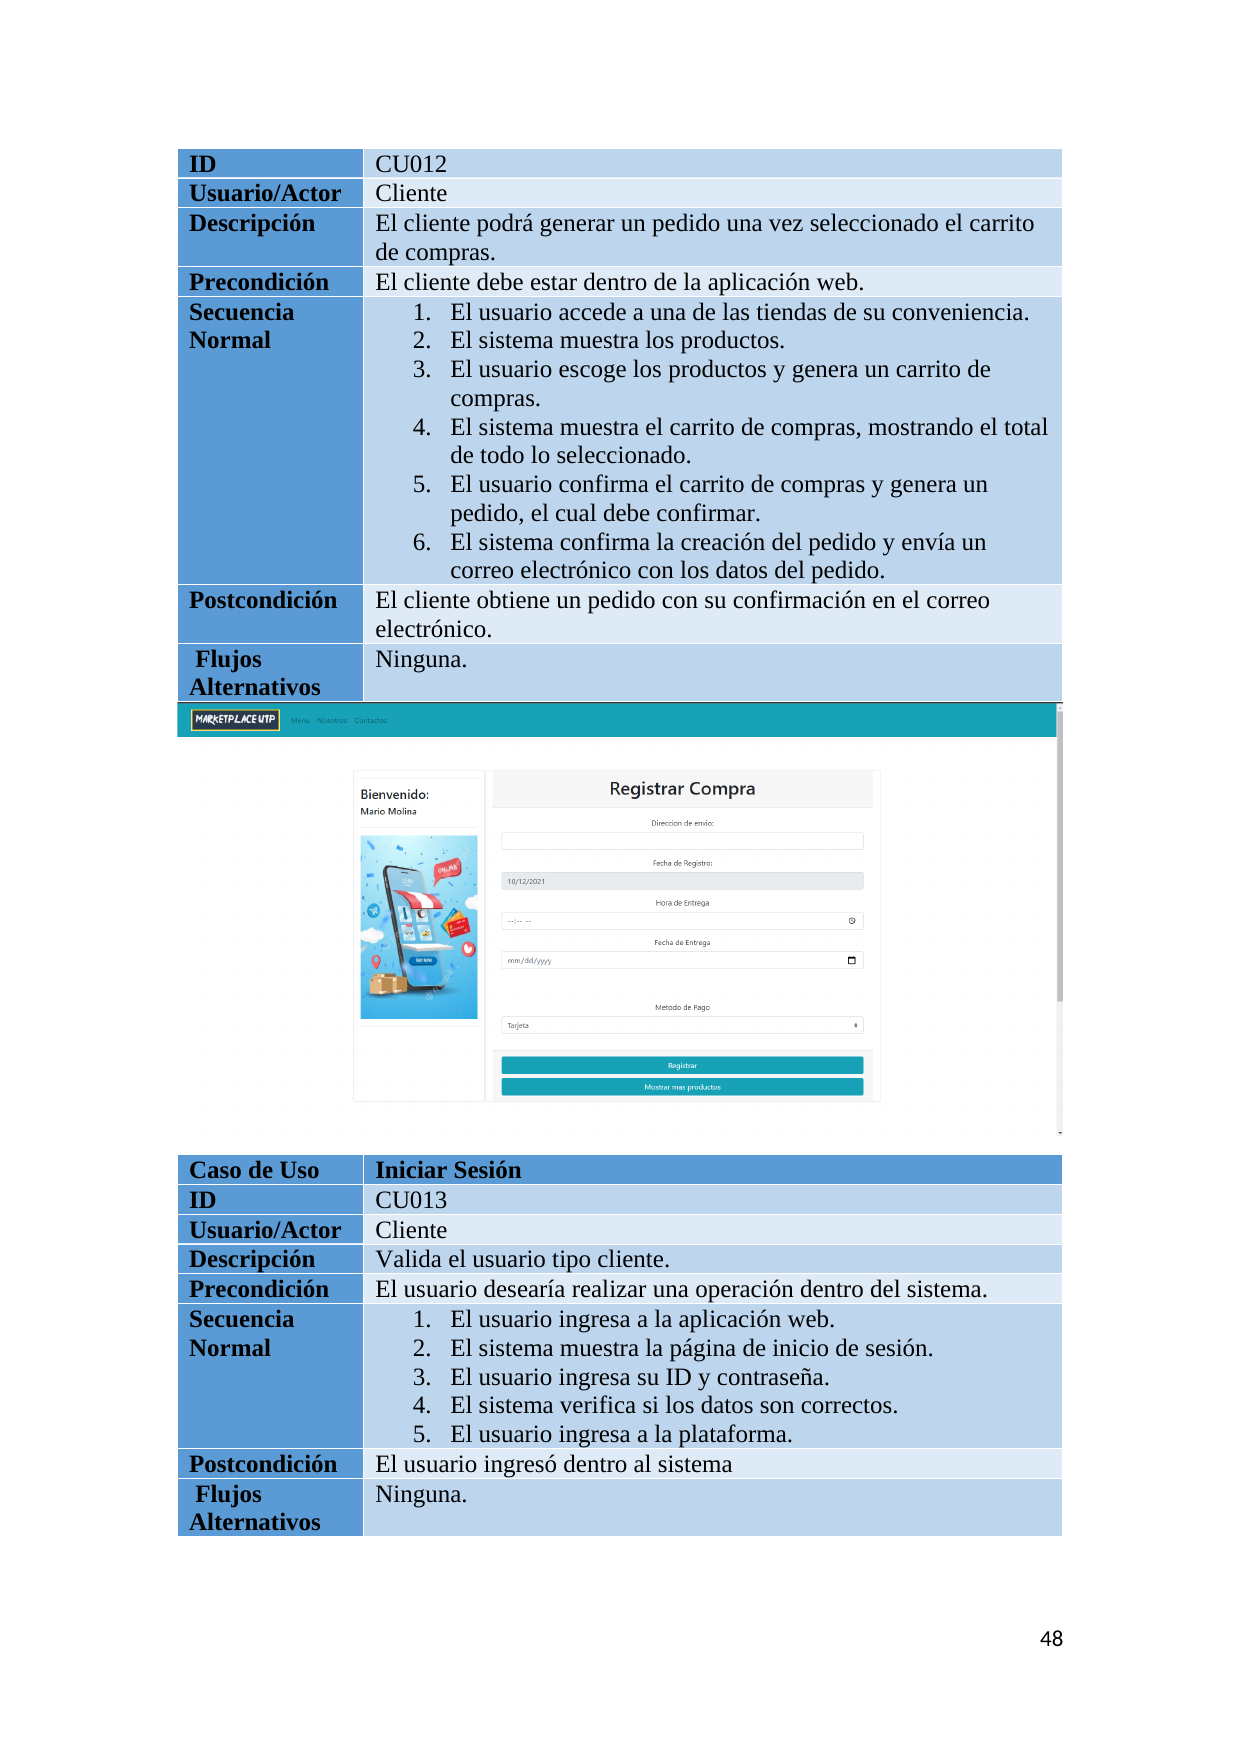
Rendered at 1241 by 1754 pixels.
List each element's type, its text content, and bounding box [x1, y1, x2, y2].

table_cell CU012 [364, 149, 1062, 177]
table_cell El usuario ingresó dentro al sistema [364, 1449, 1062, 1478]
table_cell Secuencia Normal [178, 1304, 363, 1448]
table_cell Postcondición [178, 1449, 363, 1478]
table_header Caso de Uso [178, 1155, 363, 1184]
table_cell CU013 [364, 1185, 1062, 1214]
table_cell Valida el usuario tipo cliente. [364, 1245, 1062, 1273]
table_cell Ninguna. [364, 644, 1062, 701]
table_cell Flujos Alternativos [178, 644, 363, 701]
table_cell Usuario/Actor [178, 179, 363, 207]
table_cell El usuario accede a una de las tiendas de su conveniencia. El sistema muestra los productos. El usuario escoge los productos y genera un carrito de compras. El sistema muestra el carrito de compras, mostrando el total de todo lo seleccionado. El usuario confirma el carrito de compras y genera un pedido, el cual debe confirmar. El sistema confirma la creación del pedido y envía un correo electrónico con los datos del pedido. [364, 297, 1062, 584]
table_cell Ninguna. [364, 1479, 1062, 1536]
table_cell El cliente debe estar dentro de la aplicación web. [364, 267, 1062, 296]
table_cell Flujos Alternativos [178, 1479, 363, 1536]
table_cell Cliente [364, 179, 1062, 207]
table_cell El cliente podrá generar un pedido una vez seleccionado el carrito de compras. [364, 208, 1062, 266]
table_cell ID [178, 1185, 363, 1214]
table_cell Cliente [364, 1215, 1062, 1243]
table_cell El usuario desearía realizar una operación dentro del sistema. [364, 1274, 1062, 1303]
table_cell Descripción [178, 1245, 363, 1273]
table_cell El usuario ingresa a la aplicación web. El sistema muestra la página de inicio de sesión. El usuario ingresa su ID y contraseña. El sistema verifica si los datos son correctos. El usuario ingresa a la plataforma. [364, 1304, 1062, 1448]
table_cell Descripción [178, 208, 363, 266]
table_cell Secuencia Normal [178, 297, 363, 584]
table_cell Usuario/Actor [178, 1215, 363, 1243]
table_header Iniciar Sesión [364, 1155, 1062, 1184]
table_cell Postcondición [178, 585, 363, 643]
table_cell ID [178, 149, 363, 177]
table_cell El cliente obtiene un pedido con su confirmación en el correo electrónico. [364, 585, 1062, 643]
picture [177, 702, 1063, 1136]
table_cell Precondición [178, 267, 363, 296]
table_cell Precondición [178, 1274, 363, 1303]
